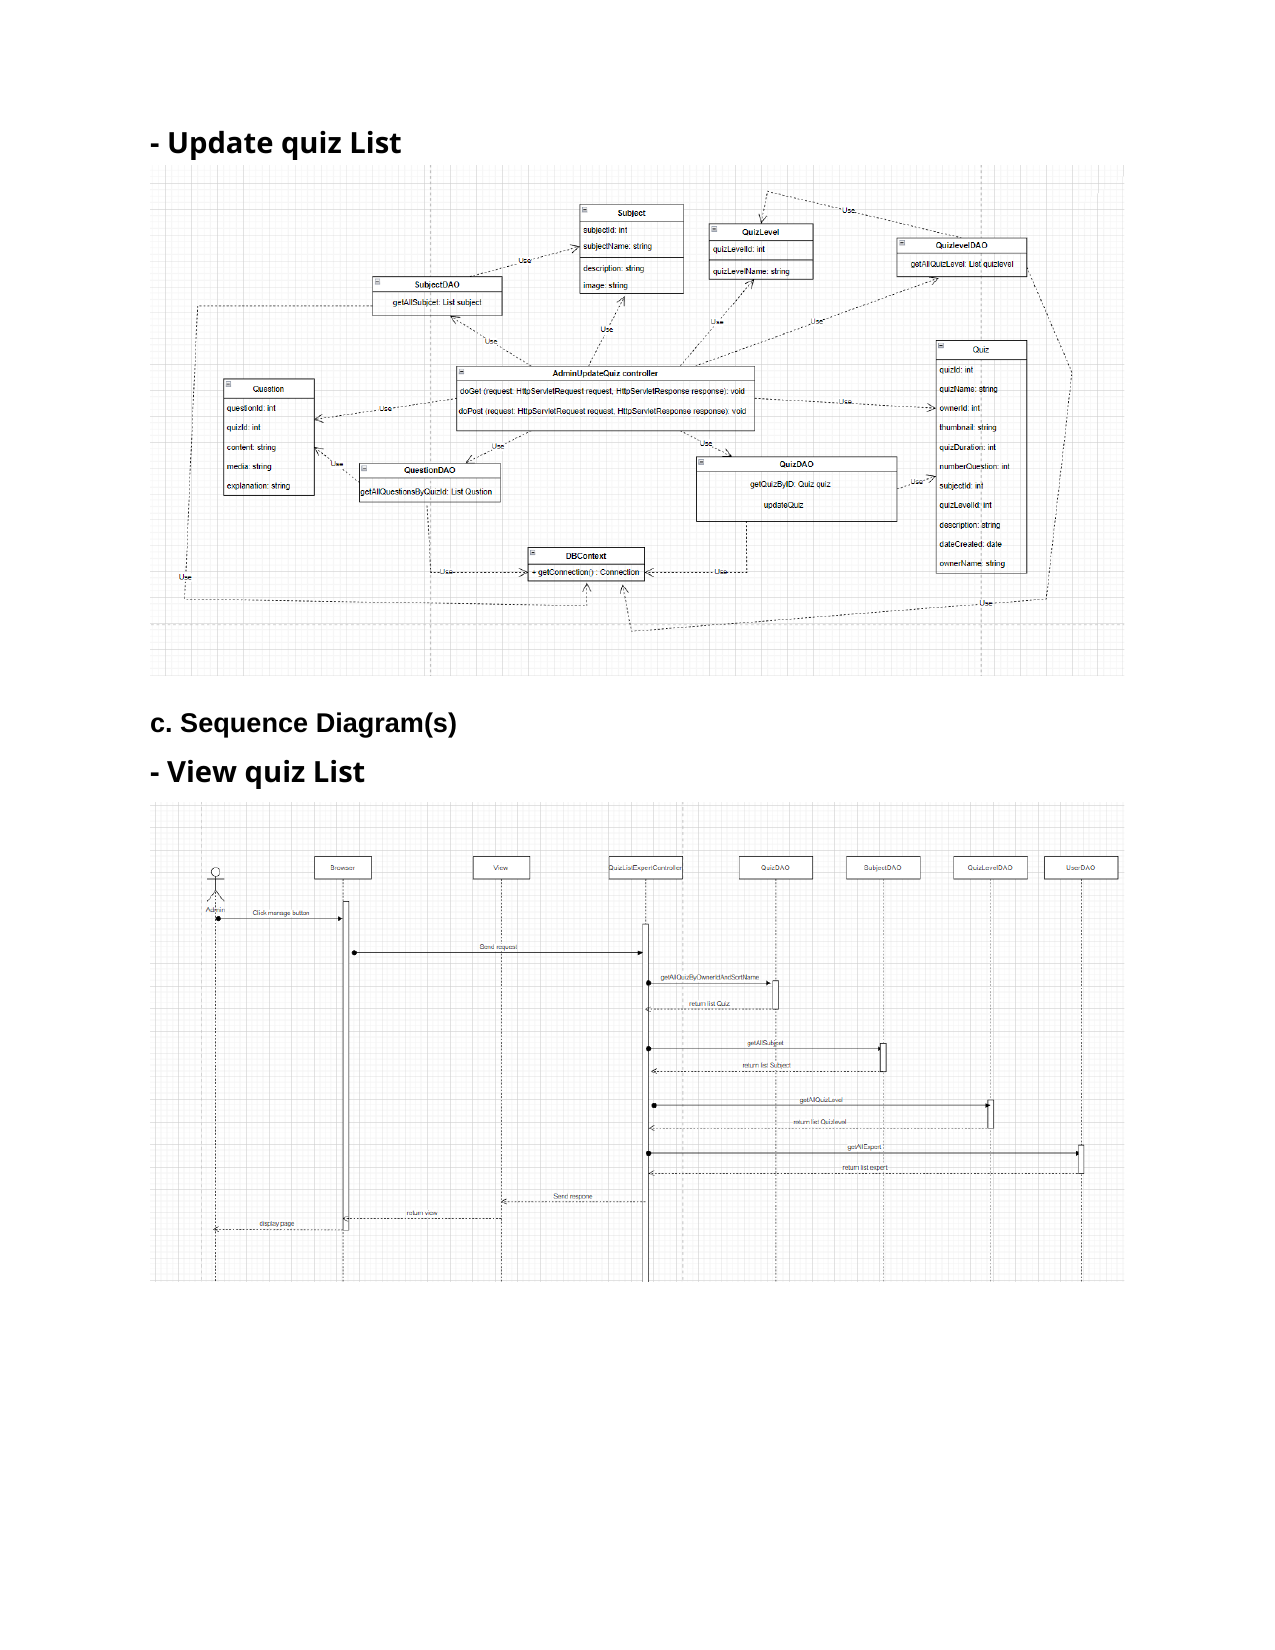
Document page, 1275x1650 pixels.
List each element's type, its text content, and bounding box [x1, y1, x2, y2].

picture [150, 165, 1125, 676]
subtitle c. Sequence Diagram(s) [150, 707, 1124, 738]
subtitle - Update quiz List [150, 122, 1124, 162]
subtitle - View quiz List [150, 751, 1124, 791]
picture [150, 802, 1125, 1282]
